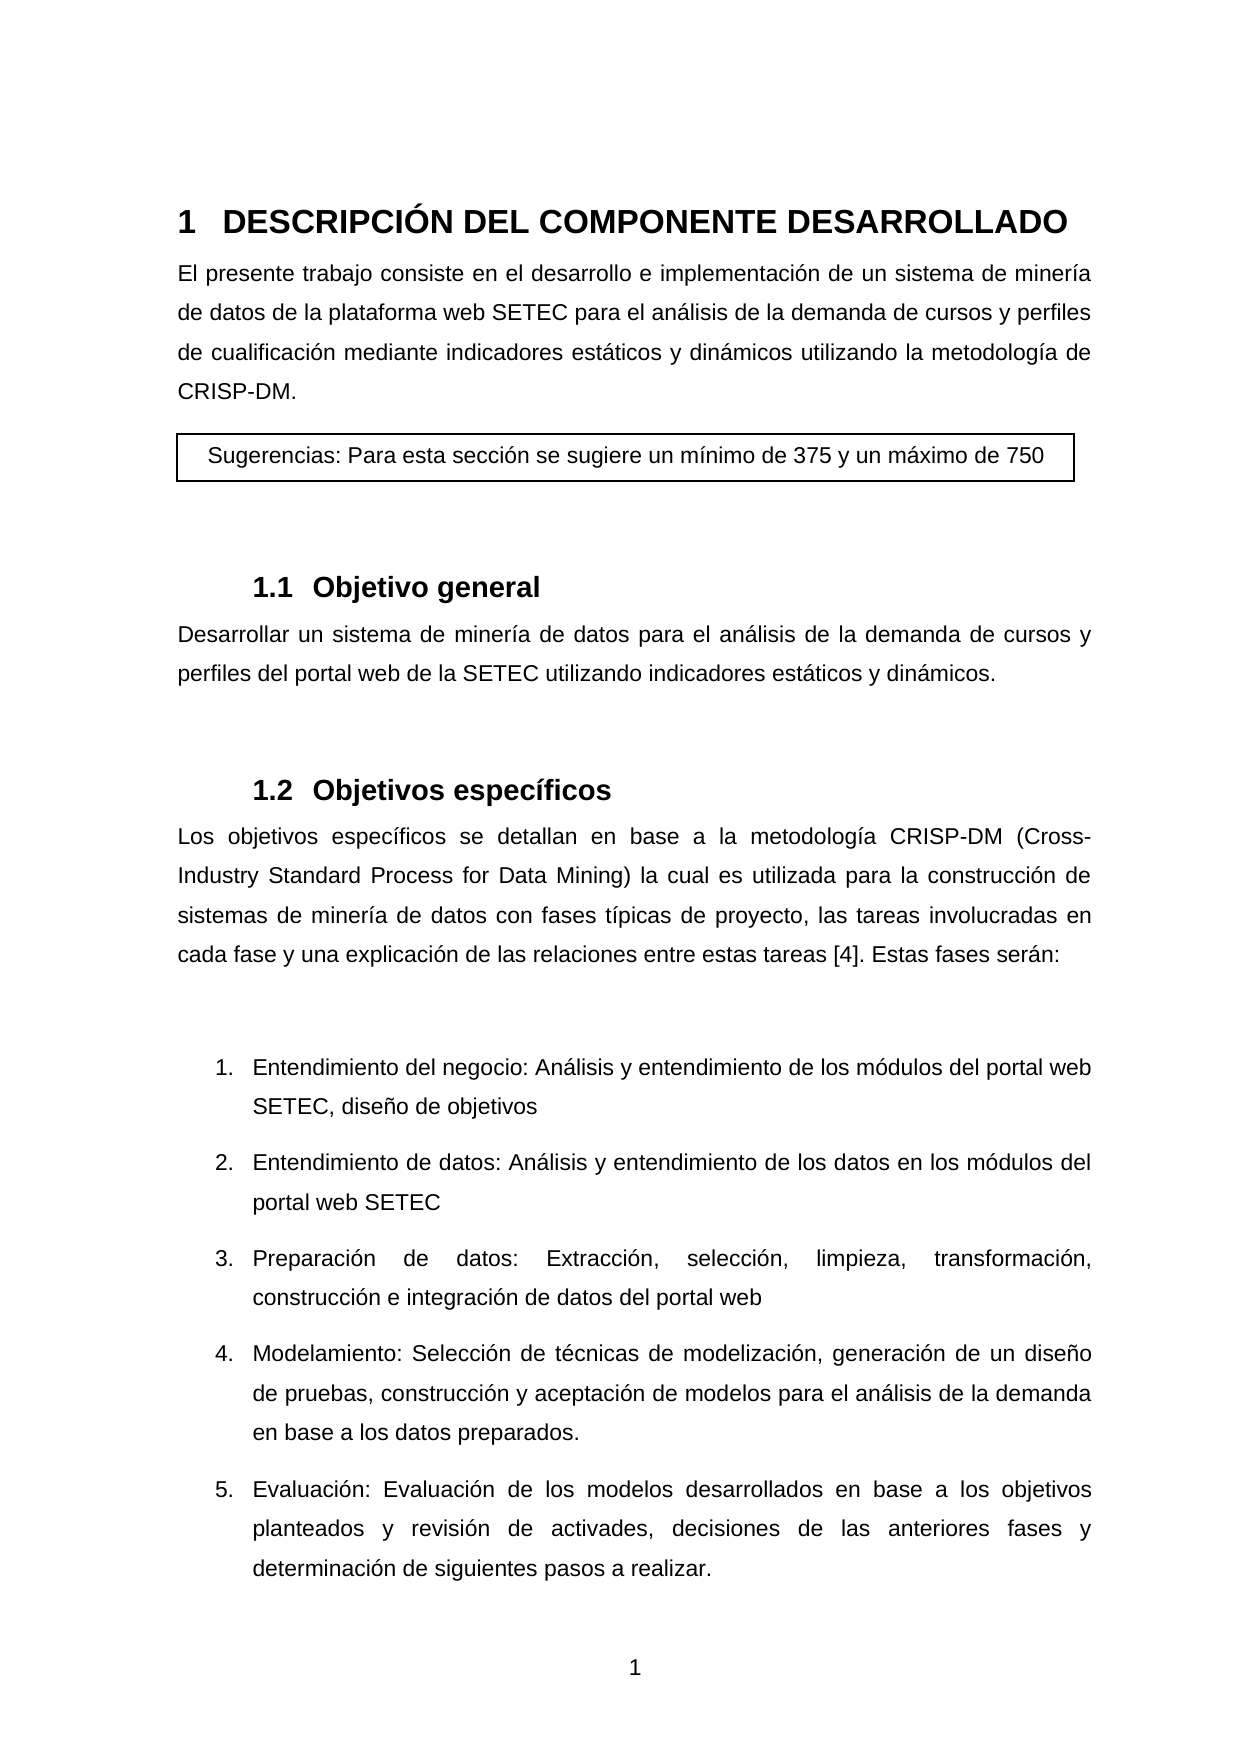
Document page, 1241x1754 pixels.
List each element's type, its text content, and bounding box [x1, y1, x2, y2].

text Desarrollar un sistema de minería de datos para el análisis de la demanda de cursos y perfiles del portal web de la SETEC utilizando indicadores estáticos y dinámicos. [177, 621, 1092, 687]
list Entendimiento del negocio: Análisis y entendimiento de los módulos del portal web SETEC, diseño de objetivos [215, 1053, 1092, 1119]
list Modelamiento: Selección de técnicas de modelización, generación de un diseño de pruebas, construcción y aceptación de modelos para el análisis de la demanda en base a los datos preparados. [215, 1340, 1092, 1446]
list Evaluación: Evaluación de los modelos desarrollados en base a los objetivos planteados y revisión de activades, decisiones de las anteriores fases y determinación de siguientes pasos a realizar. [215, 1476, 1092, 1581]
list Preparación de datos: Extracción, selección, limpieza, transformación, construcción e integración de datos del portal web [215, 1245, 1092, 1311]
text Objetivo general [252, 570, 1092, 604]
list Entendimiento de datos: Análisis y entendimiento de los datos en los módulos del portal web SETEC [215, 1149, 1092, 1215]
text El presente trabajo consiste en el desarrollo e implementación de un sistema de minería de datos de la plataforma web SETEC para el análisis de la demanda de cursos y perfiles de cualificación mediante indicadores estáticos y dinámicos utilizando la metodología de CRISP-DM. [177, 260, 1092, 404]
text DESCRIPCIÓN DEL COMPONENTE DESARROLLADO [177, 202, 1092, 241]
text Los objetivos específicos se detallan en base a la metodología CRISP-DM (Cross-Industry Standard Process for Data Mining) la cual es utilizada para la construcción de sistemas de minería de datos con fases típicas de proyecto, las tareas involucradas en cada fase y una explicación de las relaciones entre estas tareas [4]. Estas fases serán: [177, 823, 1092, 968]
text Objetivos específicos [252, 772, 1092, 806]
